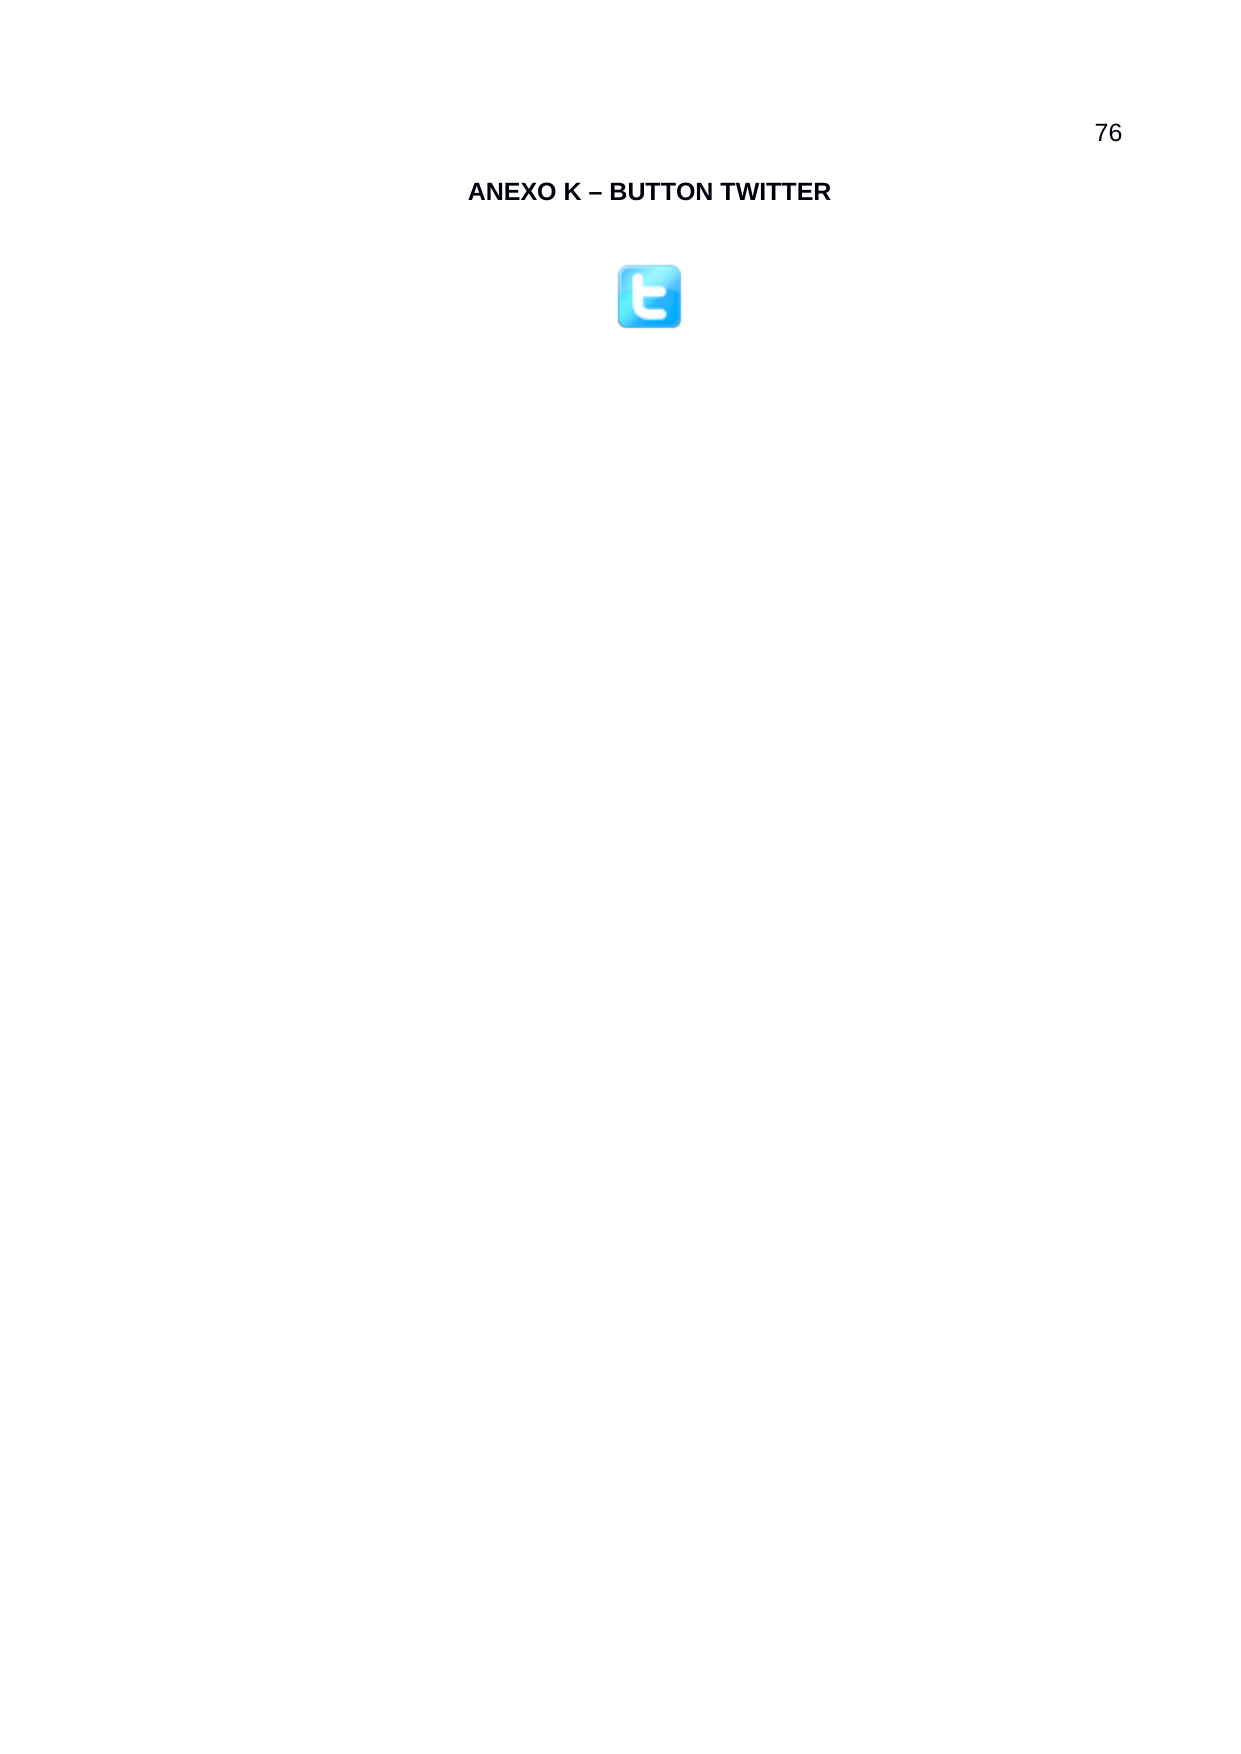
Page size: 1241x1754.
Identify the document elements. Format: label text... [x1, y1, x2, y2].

picture [616, 263, 683, 331]
text ANEXO K – BUTTON TWITTER [177, 177, 1122, 206]
